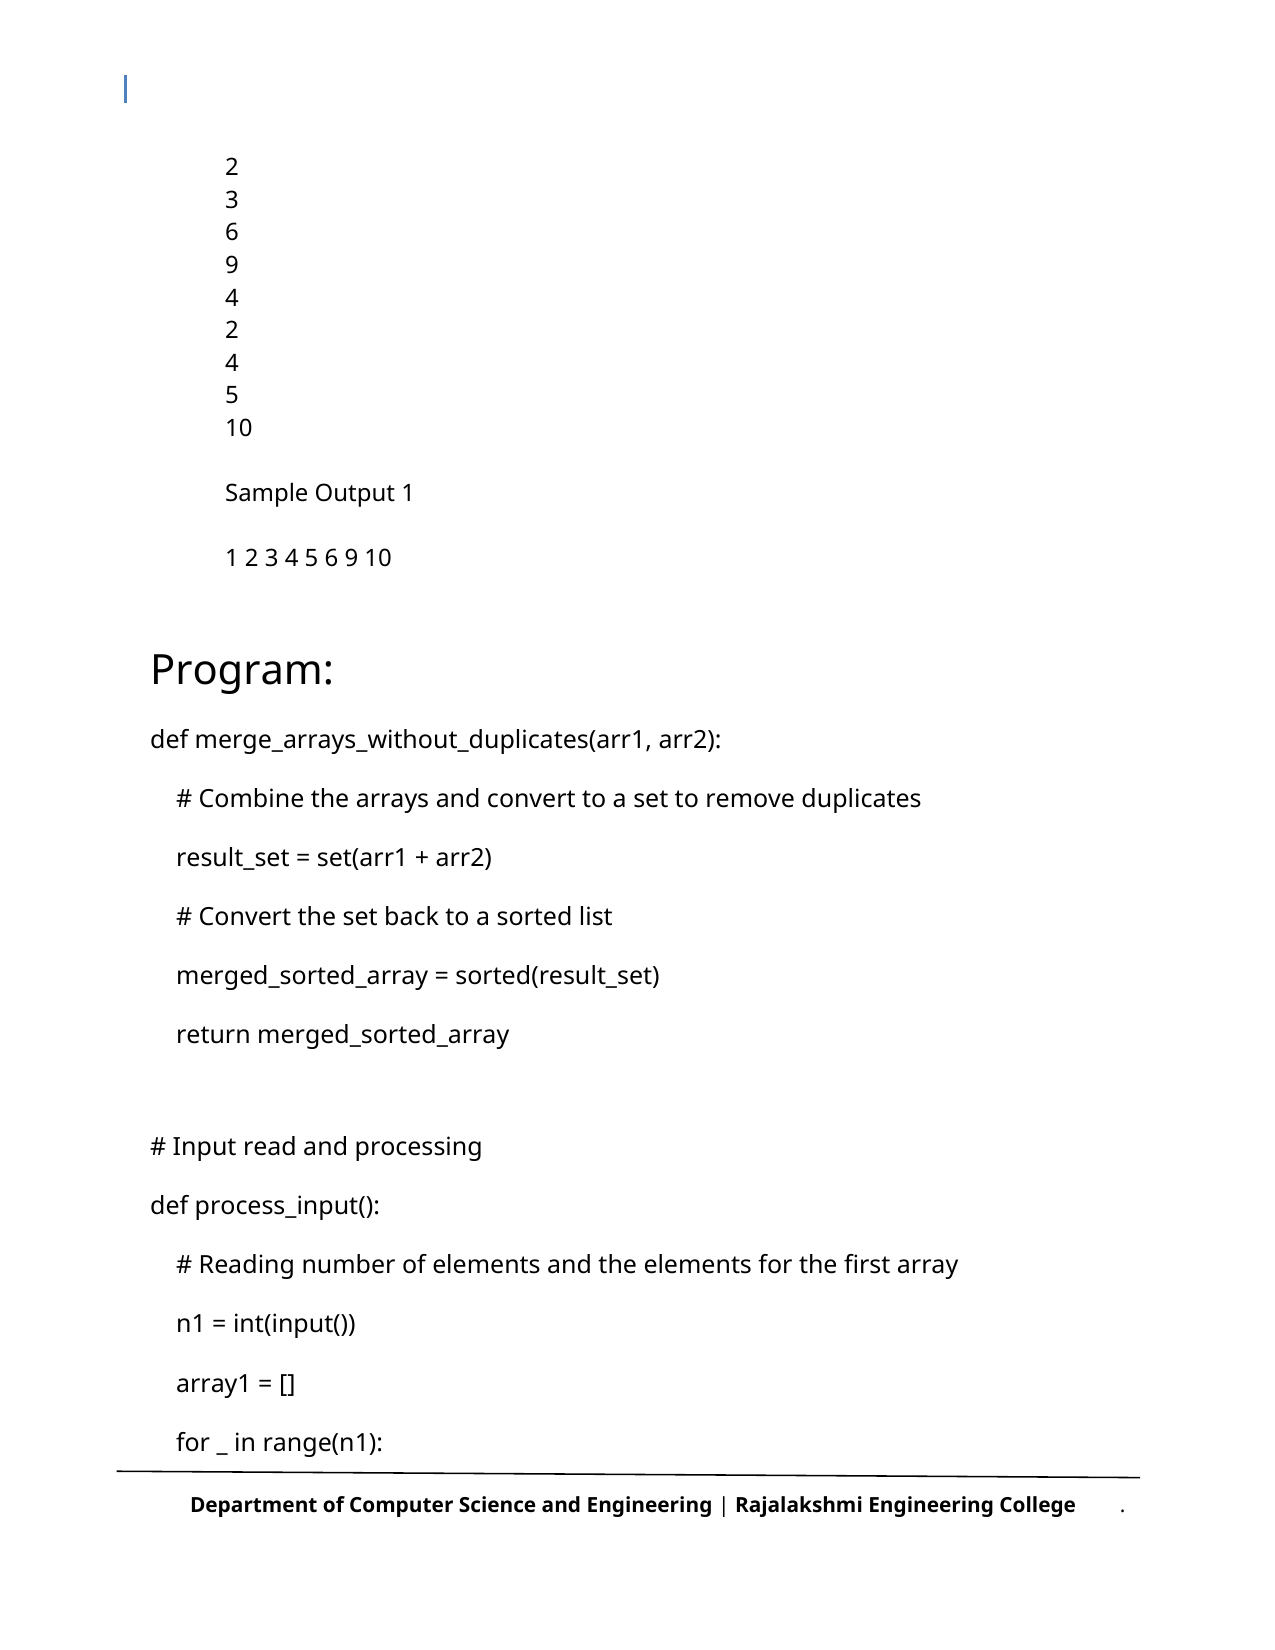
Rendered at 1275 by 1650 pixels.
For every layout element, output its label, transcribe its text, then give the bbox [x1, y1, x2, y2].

text 10 [225, 411, 1125, 443]
text Program: [150, 640, 1125, 697]
text return merged_sorted_array [150, 1017, 1125, 1051]
text 4 [225, 346, 1125, 378]
text # Input read and processing [150, 1129, 1125, 1163]
text # Convert the set back to a sorted list [150, 899, 1125, 933]
text for _ in range(n1): [150, 1424, 1125, 1458]
text 9 [225, 248, 1125, 280]
text array1 = [] [150, 1365, 1125, 1399]
text merged_sorted_array = sorted(result_set) [150, 958, 1125, 992]
text def merge_arrays_without_duplicates(arr1, arr2): [150, 722, 1125, 756]
text 5 [225, 378, 1125, 411]
text 2 [225, 313, 1125, 346]
text n1 = int(input()) [150, 1306, 1125, 1340]
text 2 [225, 150, 1125, 183]
text def process_input(): [150, 1188, 1125, 1222]
text result_set = set(arr1 + arr2) [150, 840, 1125, 874]
text 3 [225, 183, 1125, 215]
text Sample Output 1 [225, 476, 1125, 509]
text 4 [225, 280, 1125, 313]
text # Combine the arrays and convert to a set to remove duplicates [150, 781, 1125, 815]
text 6 [225, 215, 1125, 248]
text 1 2 3 4 5 6 9 10 [150, 541, 1125, 574]
text # Reading number of elements and the elements for the first array [150, 1247, 1125, 1281]
